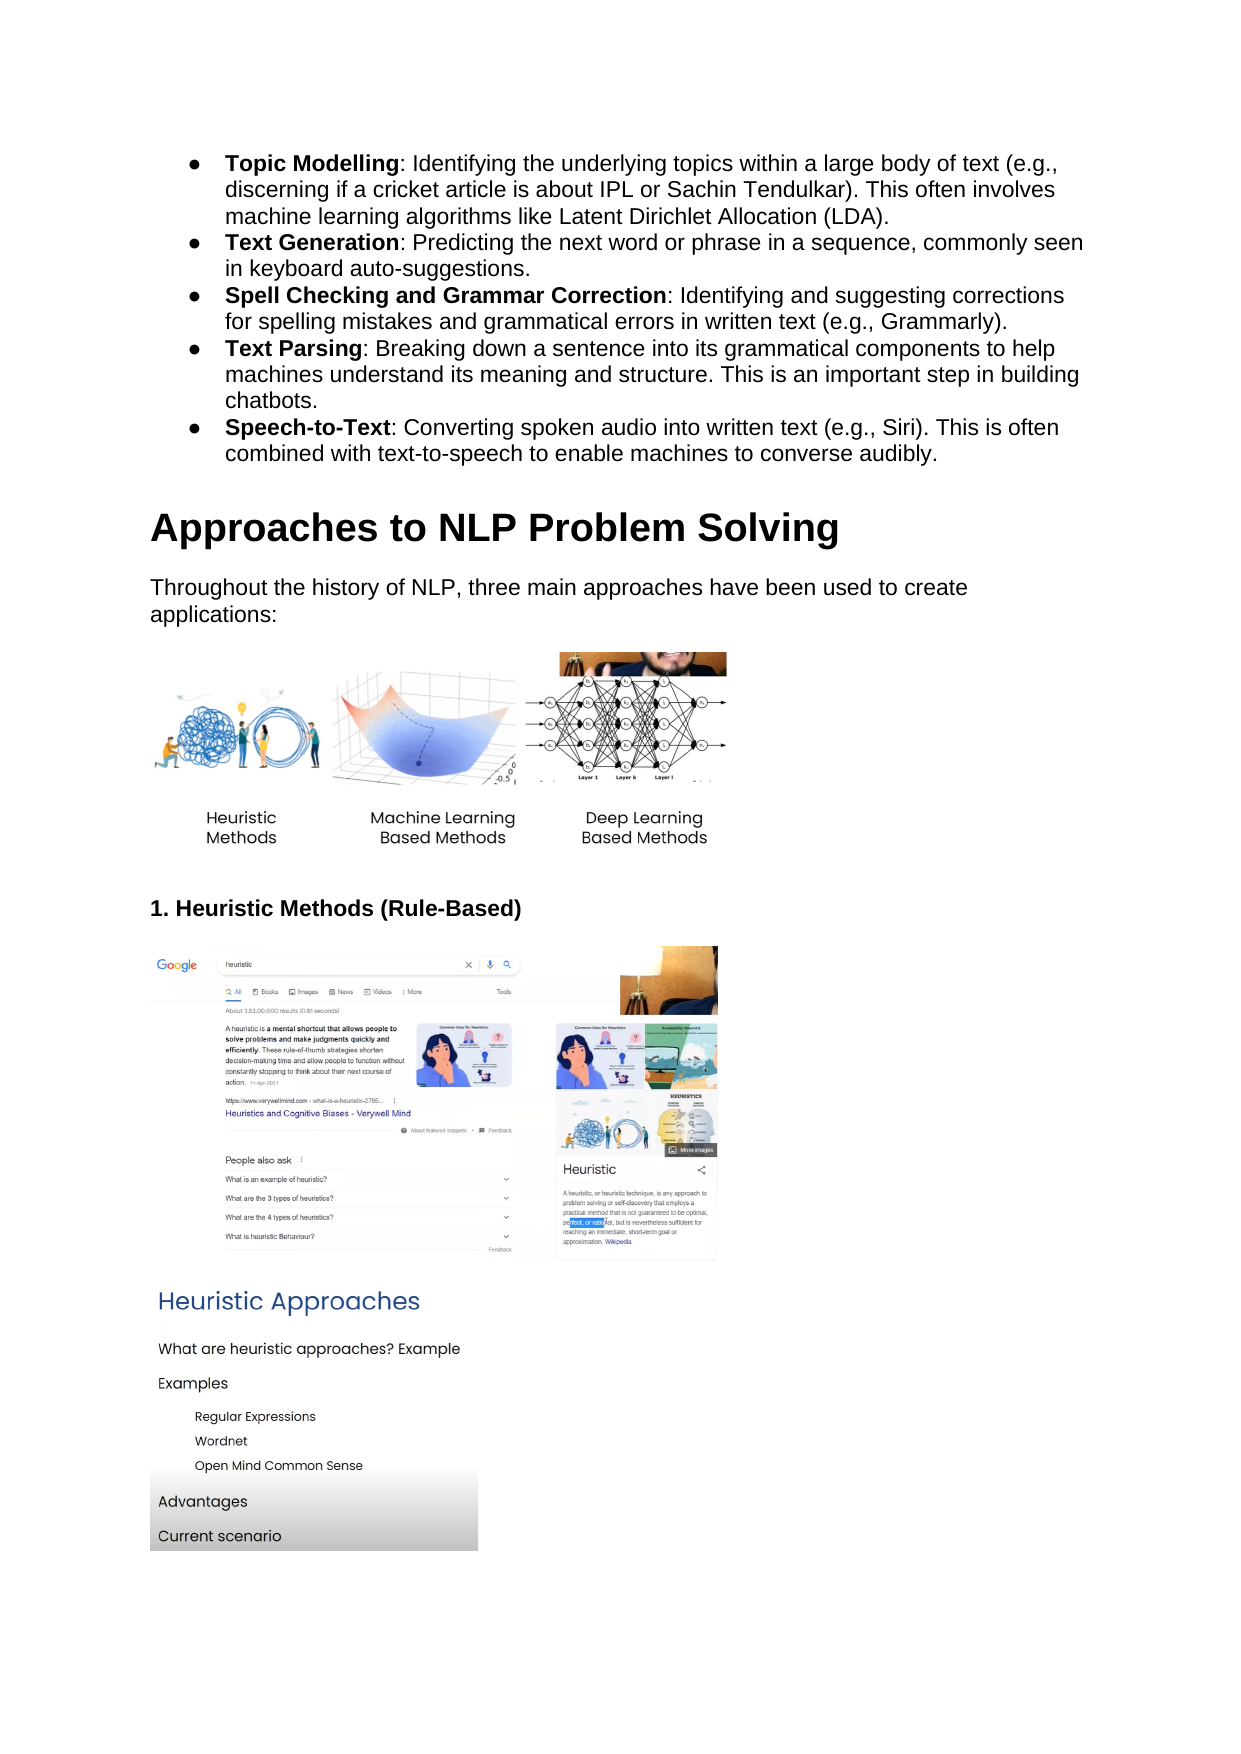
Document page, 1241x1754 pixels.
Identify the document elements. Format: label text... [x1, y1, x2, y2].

text Throughout the history of NLP, three main approaches have been used to create applications: [150, 574, 1090, 627]
list Speech-to-Text: Converting spoken audio into written text (e.g., Siri). This is often combined with text-to-speech to enable machines to converse audibly. [187, 413, 1090, 466]
list Text Generation: Predicting the next word or phrase in a sequence, commonly seen in keyboard auto-suggestions. [187, 229, 1090, 282]
list Topic Modelling: Identifying the underlying topics within a large body of text (e.g., discerning if a cricket article is about IPL or Sachin Tendulkar). This often involves machine learning algorithms like Latent Dirichlet Allocation (LDA). [187, 150, 1090, 229]
list Text Parsing: Breaking down a sentence into its grammatical components to help machines understand its meaning and structure. This is an important step in building chatbots. [187, 334, 1090, 413]
picture [150, 652, 729, 870]
subtitle Approaches to NLP Problem Solving [150, 504, 1090, 549]
picture [150, 946, 718, 1261]
text 1. Heuristic Methods (Rule-Based) [150, 895, 1090, 921]
picture [150, 1285, 479, 1551]
list Spell Checking and Grammar Correction: Identifying and suggesting corrections for spelling mistakes and grammatical errors in written text (e.g., Grammarly). [187, 282, 1090, 334]
